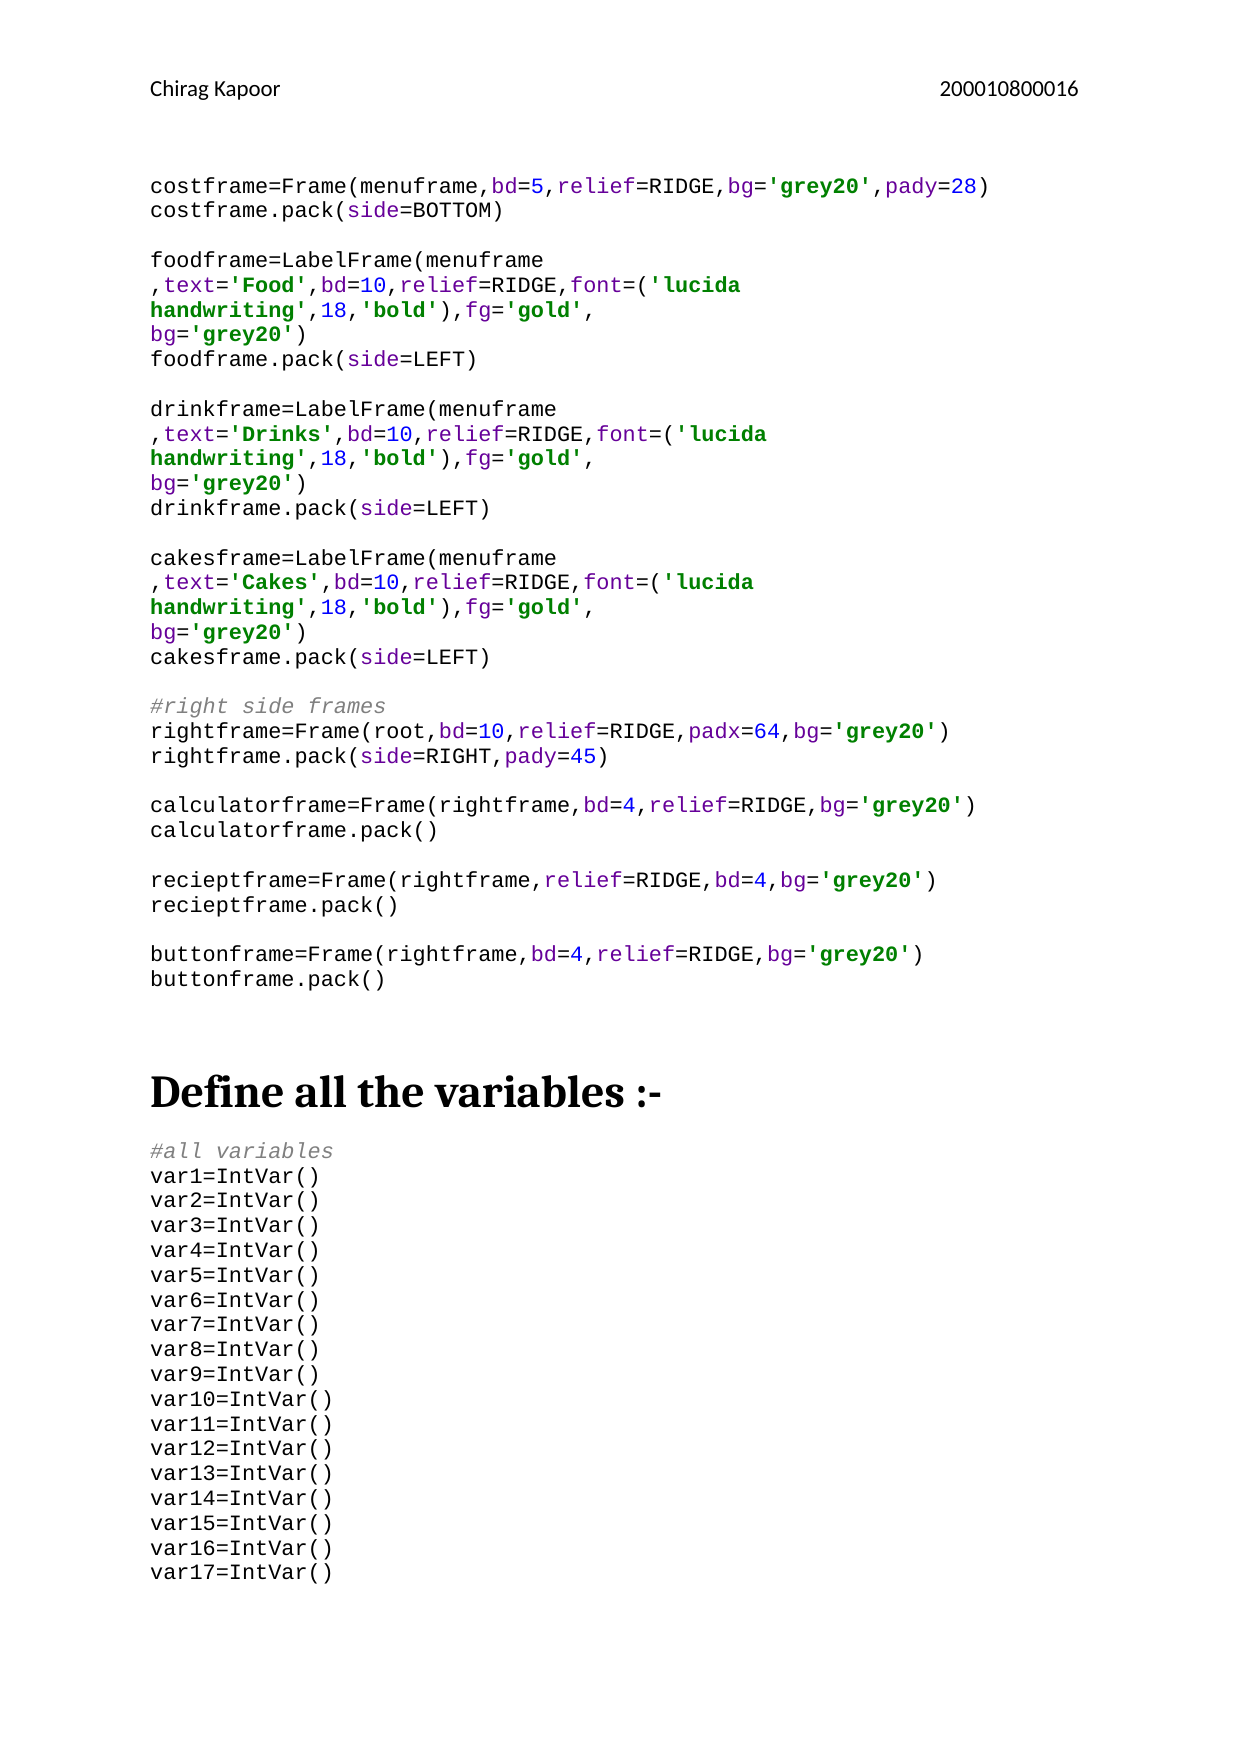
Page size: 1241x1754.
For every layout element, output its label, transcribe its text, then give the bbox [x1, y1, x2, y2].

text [150, 1140, 1090, 1586]
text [150, 150, 1090, 993]
text Define all the variables :- [150, 1066, 1090, 1119]
